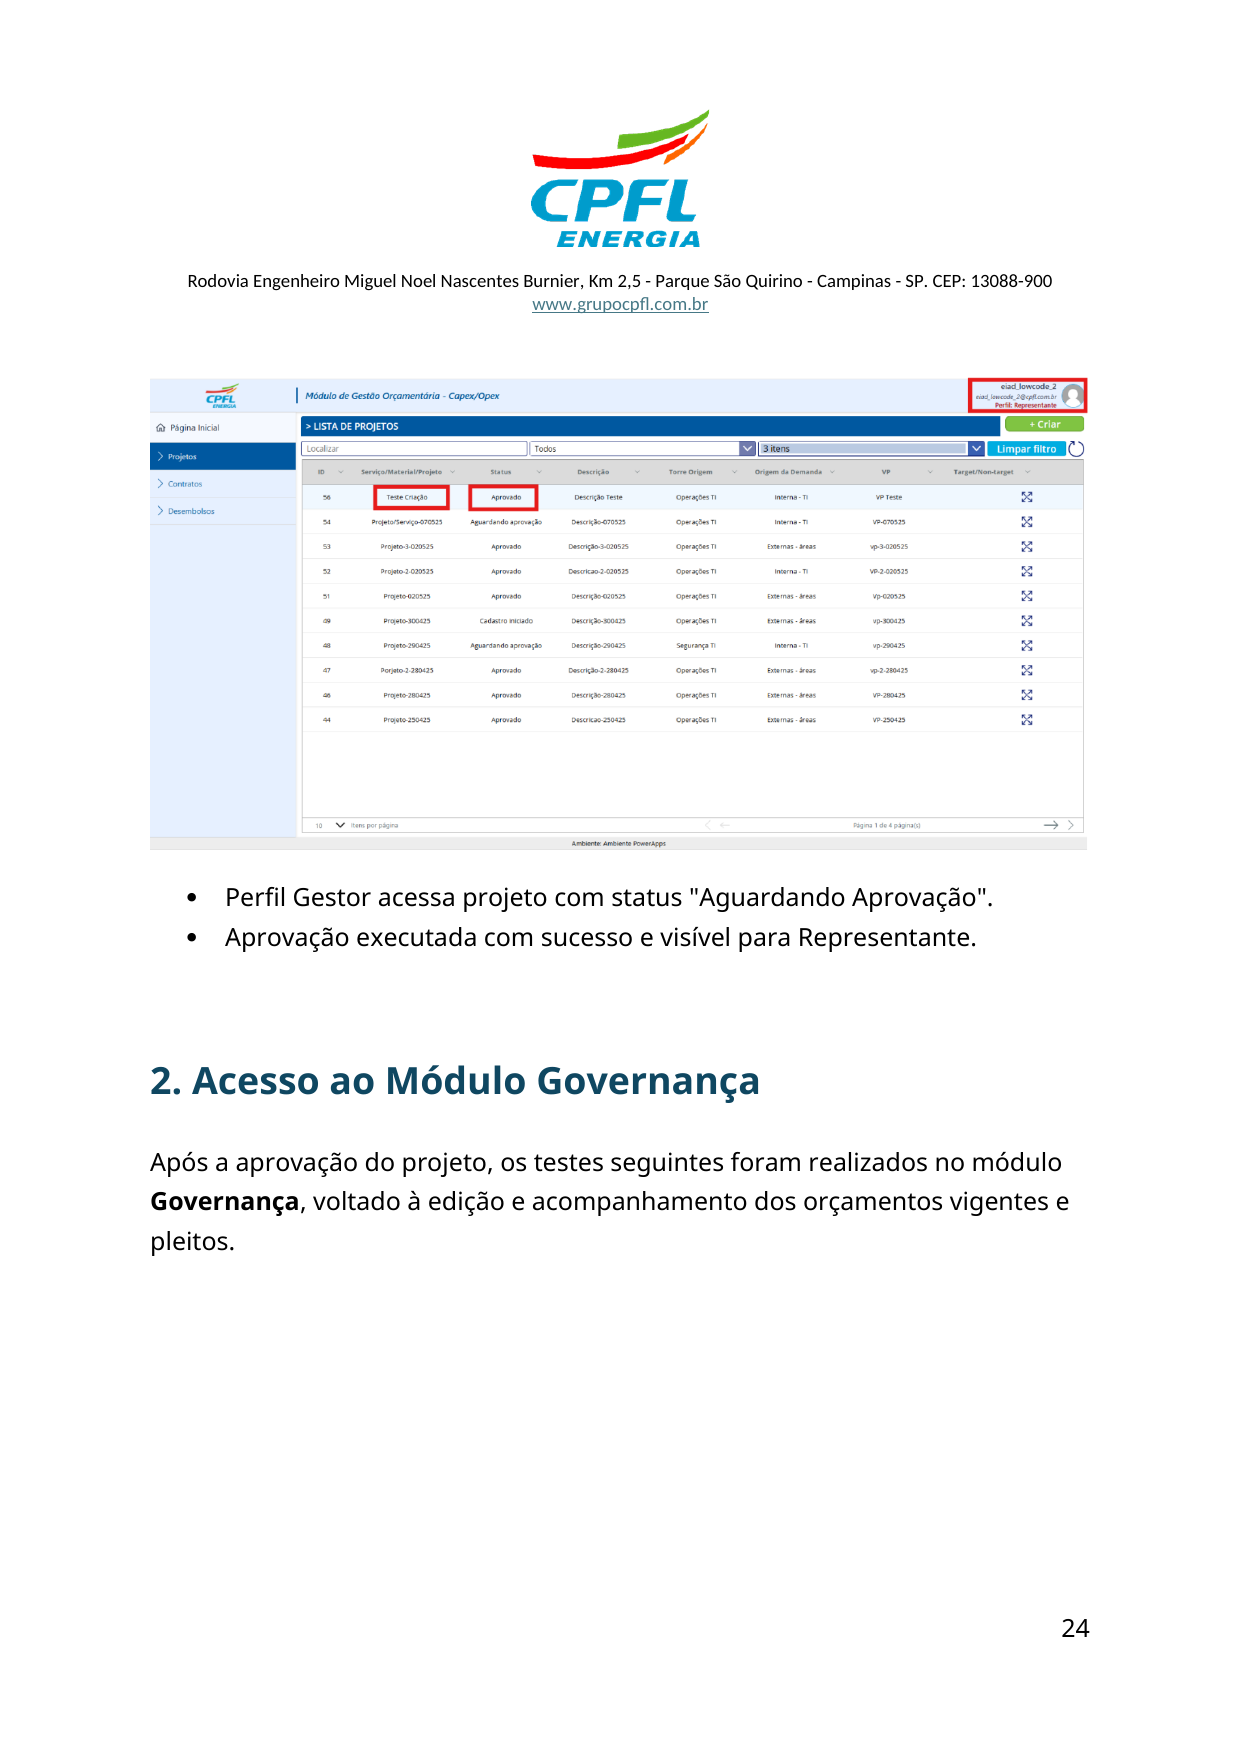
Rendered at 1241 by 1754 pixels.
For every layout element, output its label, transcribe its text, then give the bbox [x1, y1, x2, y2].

list Perfil Gestor acessa projeto com status "Aguardando Aprovação". [187, 880, 1090, 914]
text Após a aprovação do projeto, os testes seguintes foram realizados no módulo Governança, voltado à edição e acompanhamento dos orçamentos vigentes e pleitos. [150, 1144, 1090, 1258]
list Aprovação executada com sucesso e visível para Representante. [187, 919, 1090, 953]
picture [653, 235, 660, 243]
subtitle 2. Acesso ao Módulo Governança [150, 1054, 1090, 1105]
picture [531, 109, 710, 247]
picture [150, 377, 1088, 850]
